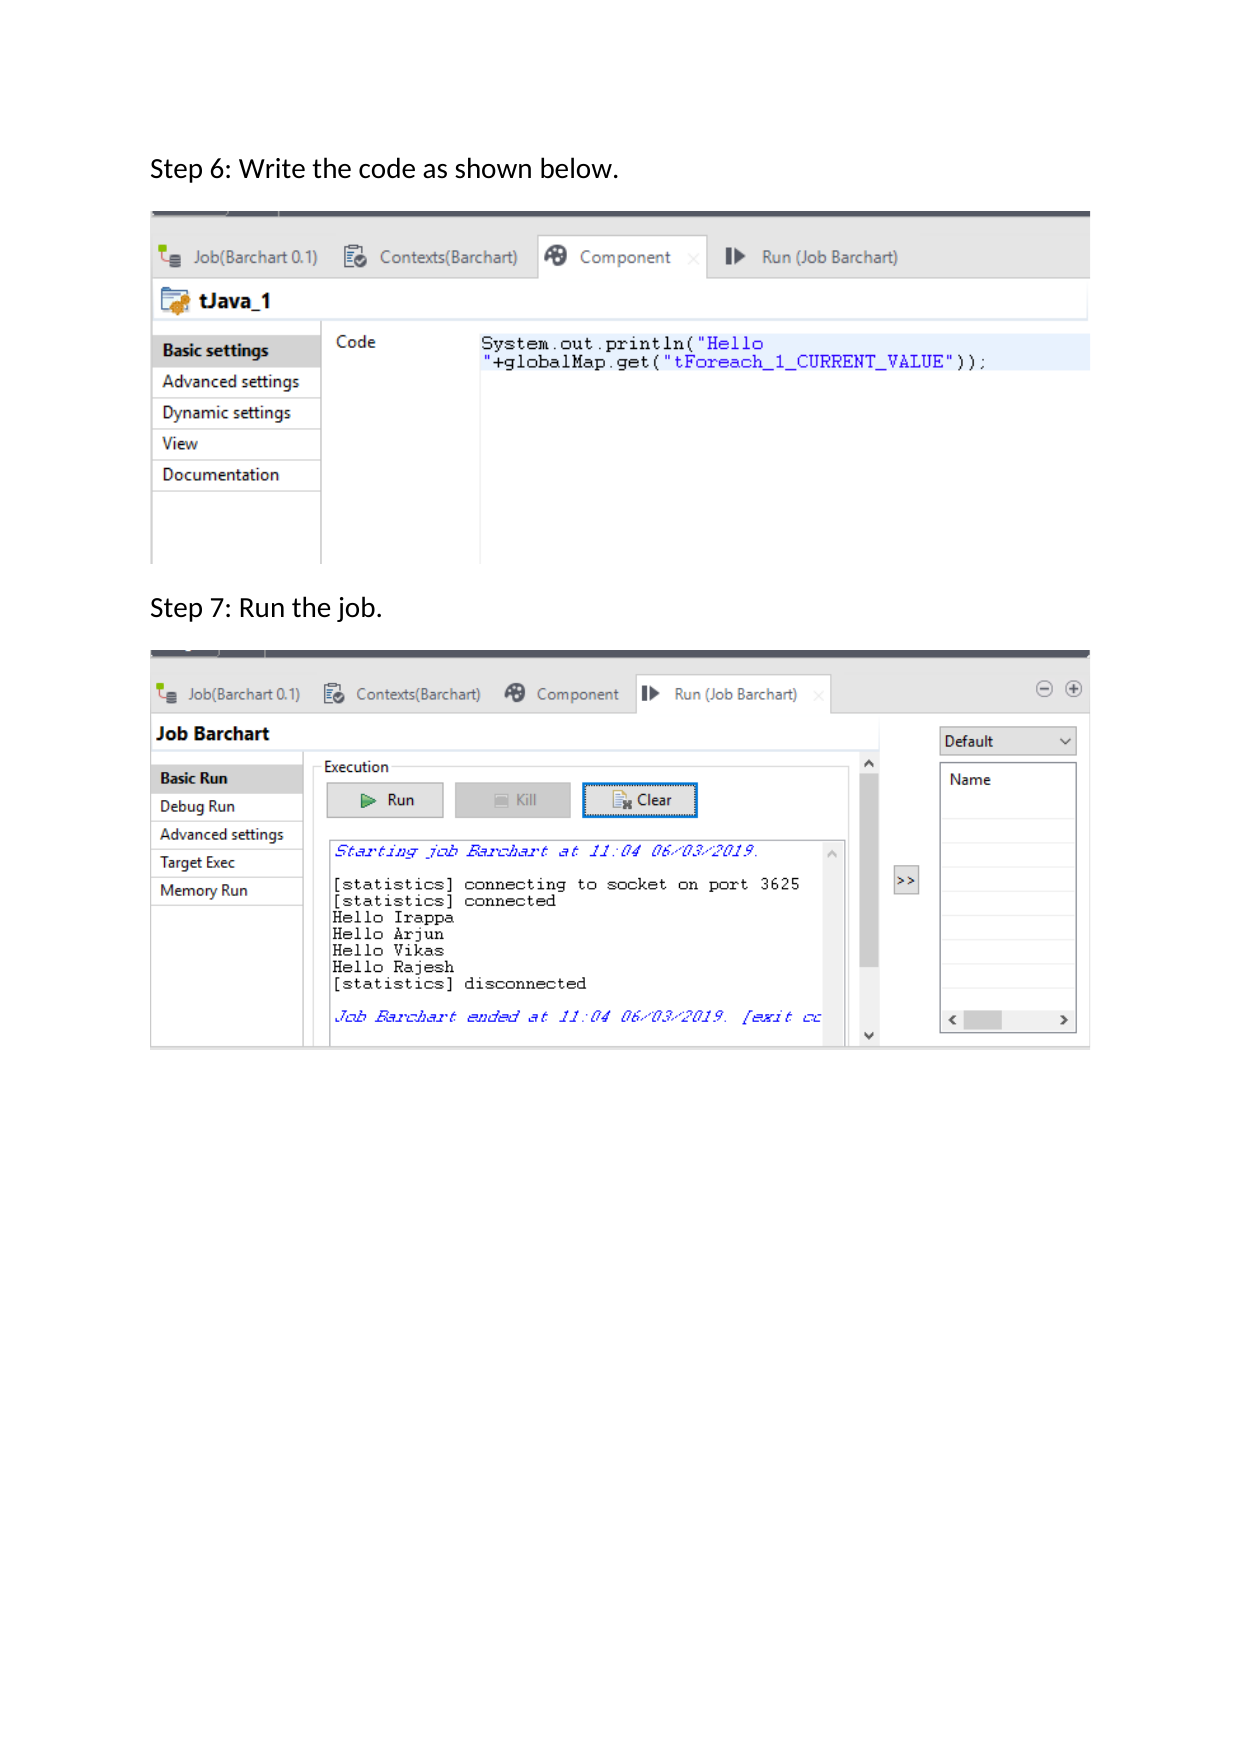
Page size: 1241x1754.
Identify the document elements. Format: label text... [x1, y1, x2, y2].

text Step 6: Write the code as shown below. [150, 150, 1090, 186]
text Step 7: Run the job. [150, 589, 1090, 624]
picture [150, 650, 1091, 1050]
picture [150, 211, 1091, 564]
